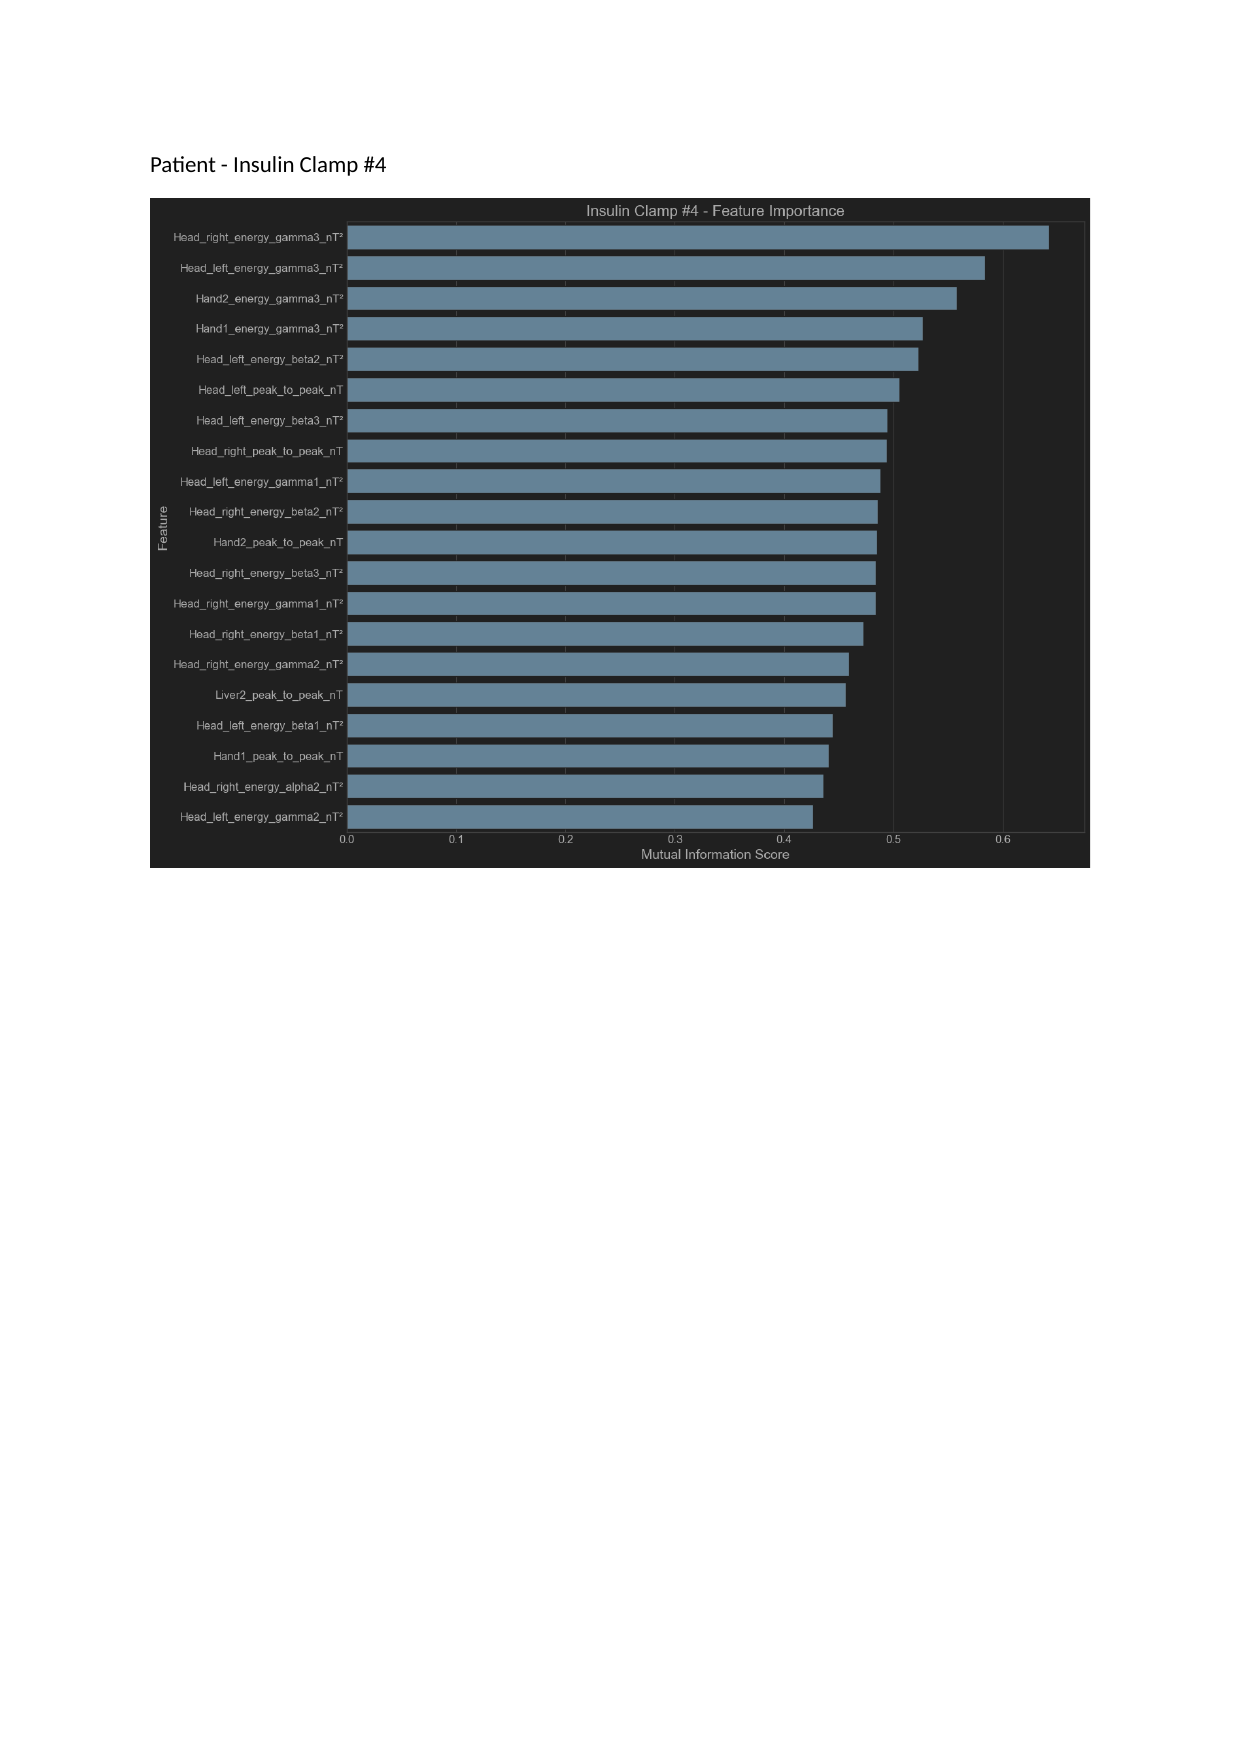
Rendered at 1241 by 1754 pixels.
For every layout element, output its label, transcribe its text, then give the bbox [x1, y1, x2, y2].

picture [150, 198, 1091, 868]
text Patient - Insulin Clamp #4 [150, 150, 1090, 178]
